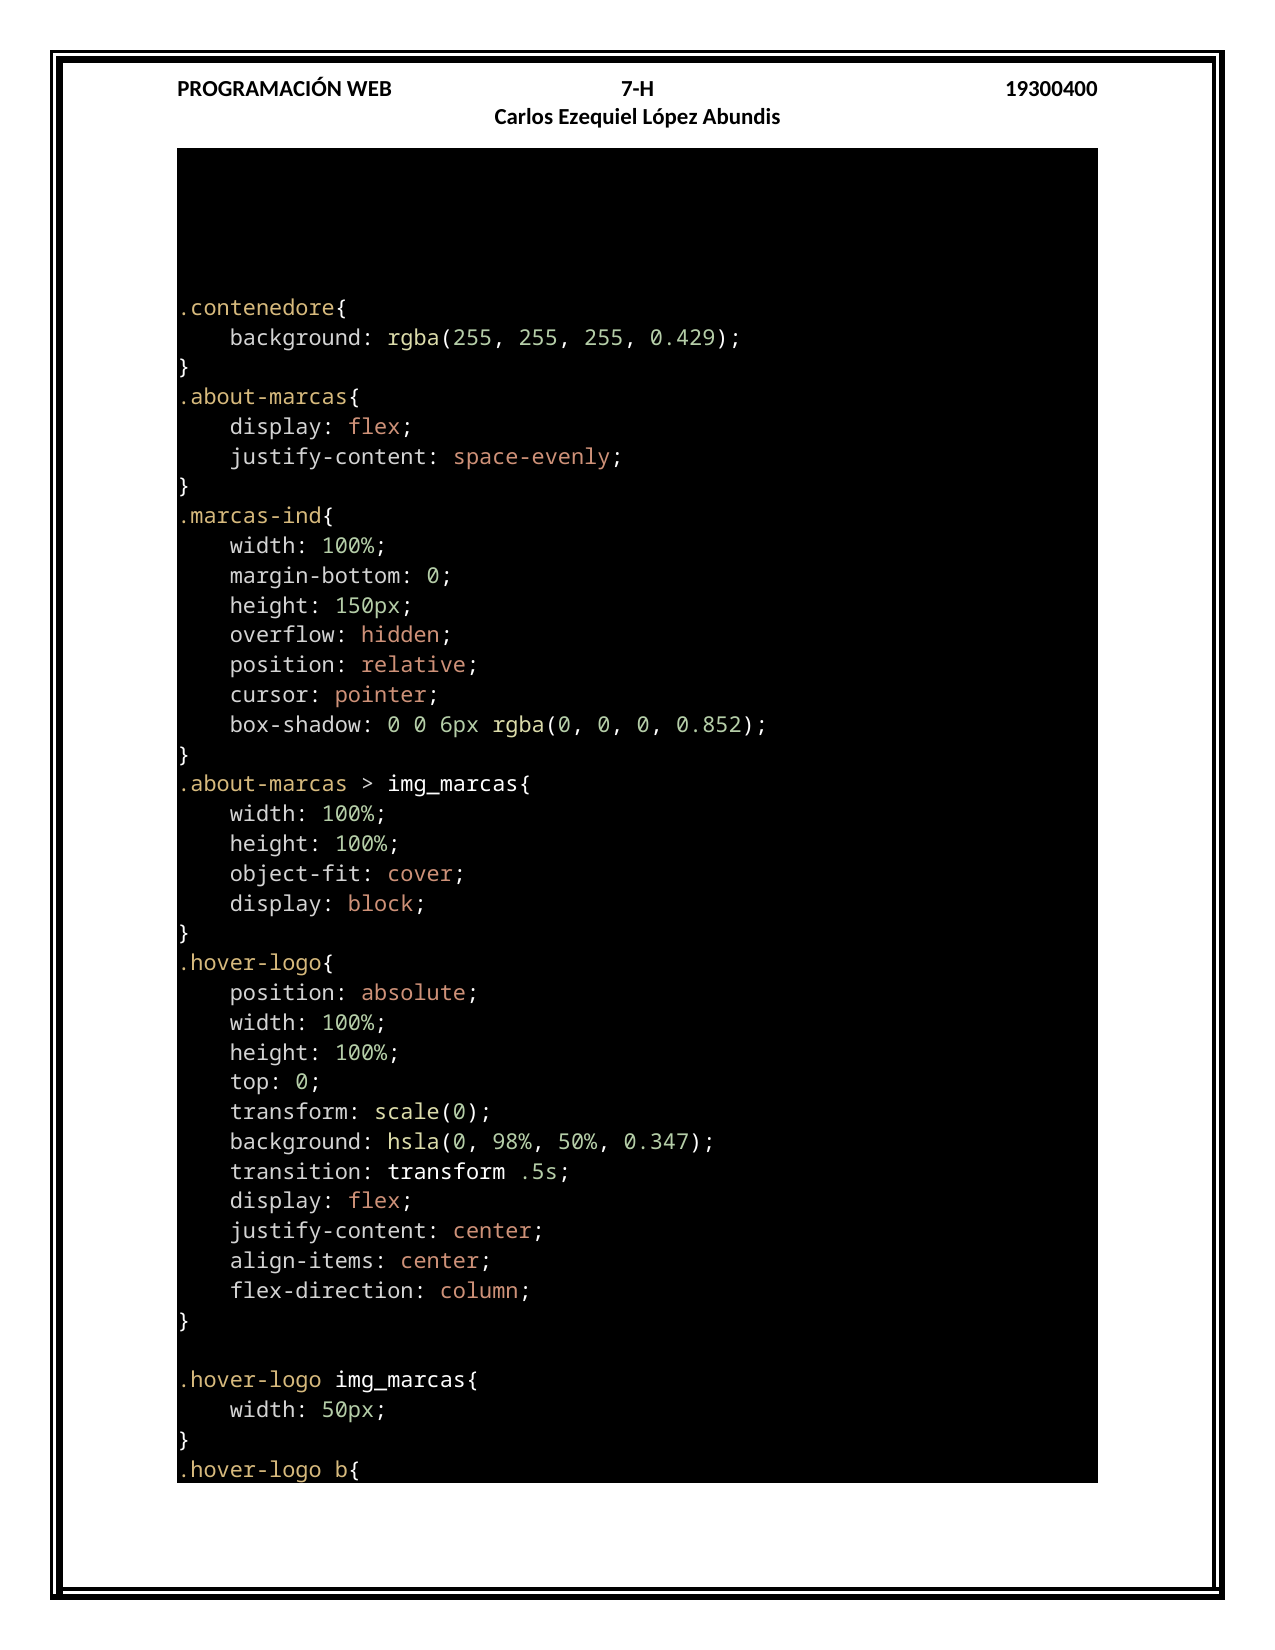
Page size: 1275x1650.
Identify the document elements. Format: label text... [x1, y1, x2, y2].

text align-items: center; [177, 1245, 1098, 1275]
text .marcas-ind{ [177, 500, 1098, 530]
text height: 100%; [177, 1036, 1098, 1066]
text transition: transform .5s; [177, 1156, 1098, 1185]
text justify-content: center; [177, 1215, 1098, 1245]
text .hover-logo b{ [177, 1453, 1098, 1483]
text background: hsla(0, 98%, 50%, 0.347); [177, 1126, 1098, 1156]
text flex-direction: column; [177, 1275, 1098, 1304]
text cursor: pointer; [177, 679, 1098, 709]
text display: flex; [177, 1185, 1098, 1215]
text .contenedore{ [177, 292, 1098, 321]
text position: relative; [177, 649, 1098, 679]
text display: flex; [177, 411, 1098, 441]
text .about-marcas{ [177, 381, 1098, 411]
text display: block; [177, 887, 1098, 917]
text } [177, 917, 1098, 947]
text top: 0; [177, 1066, 1098, 1096]
text .hover-logo img_marcas{ [177, 1364, 1098, 1394]
text overflow: hidden; [177, 619, 1098, 649]
text background: rgba(255, 255, 255, 0.429); [177, 321, 1098, 351]
text } [177, 1424, 1098, 1453]
text width: 100%; [177, 798, 1098, 828]
text } [177, 1304, 1098, 1334]
text } [177, 351, 1098, 381]
text justify-content: space-evenly; [177, 441, 1098, 470]
text height: 100%; [177, 828, 1098, 858]
text object-fit: cover; [177, 858, 1098, 887]
text position: absolute; [177, 977, 1098, 1007]
text box-shadow: 0 0 6px rgba(0, 0, 0, 0.852); [177, 709, 1098, 738]
text transform: scale(0); [177, 1096, 1098, 1126]
text } [177, 470, 1098, 500]
text height: 150px; [177, 589, 1098, 619]
text .hover-logo{ [177, 947, 1098, 977]
text width: 100%; [177, 1007, 1098, 1036]
text width: 100%; [177, 530, 1098, 560]
text } [177, 738, 1098, 768]
text margin-bottom: 0; [177, 560, 1098, 589]
text width: 50px; [177, 1394, 1098, 1424]
text .about-marcas > img_marcas{ [177, 768, 1098, 798]
